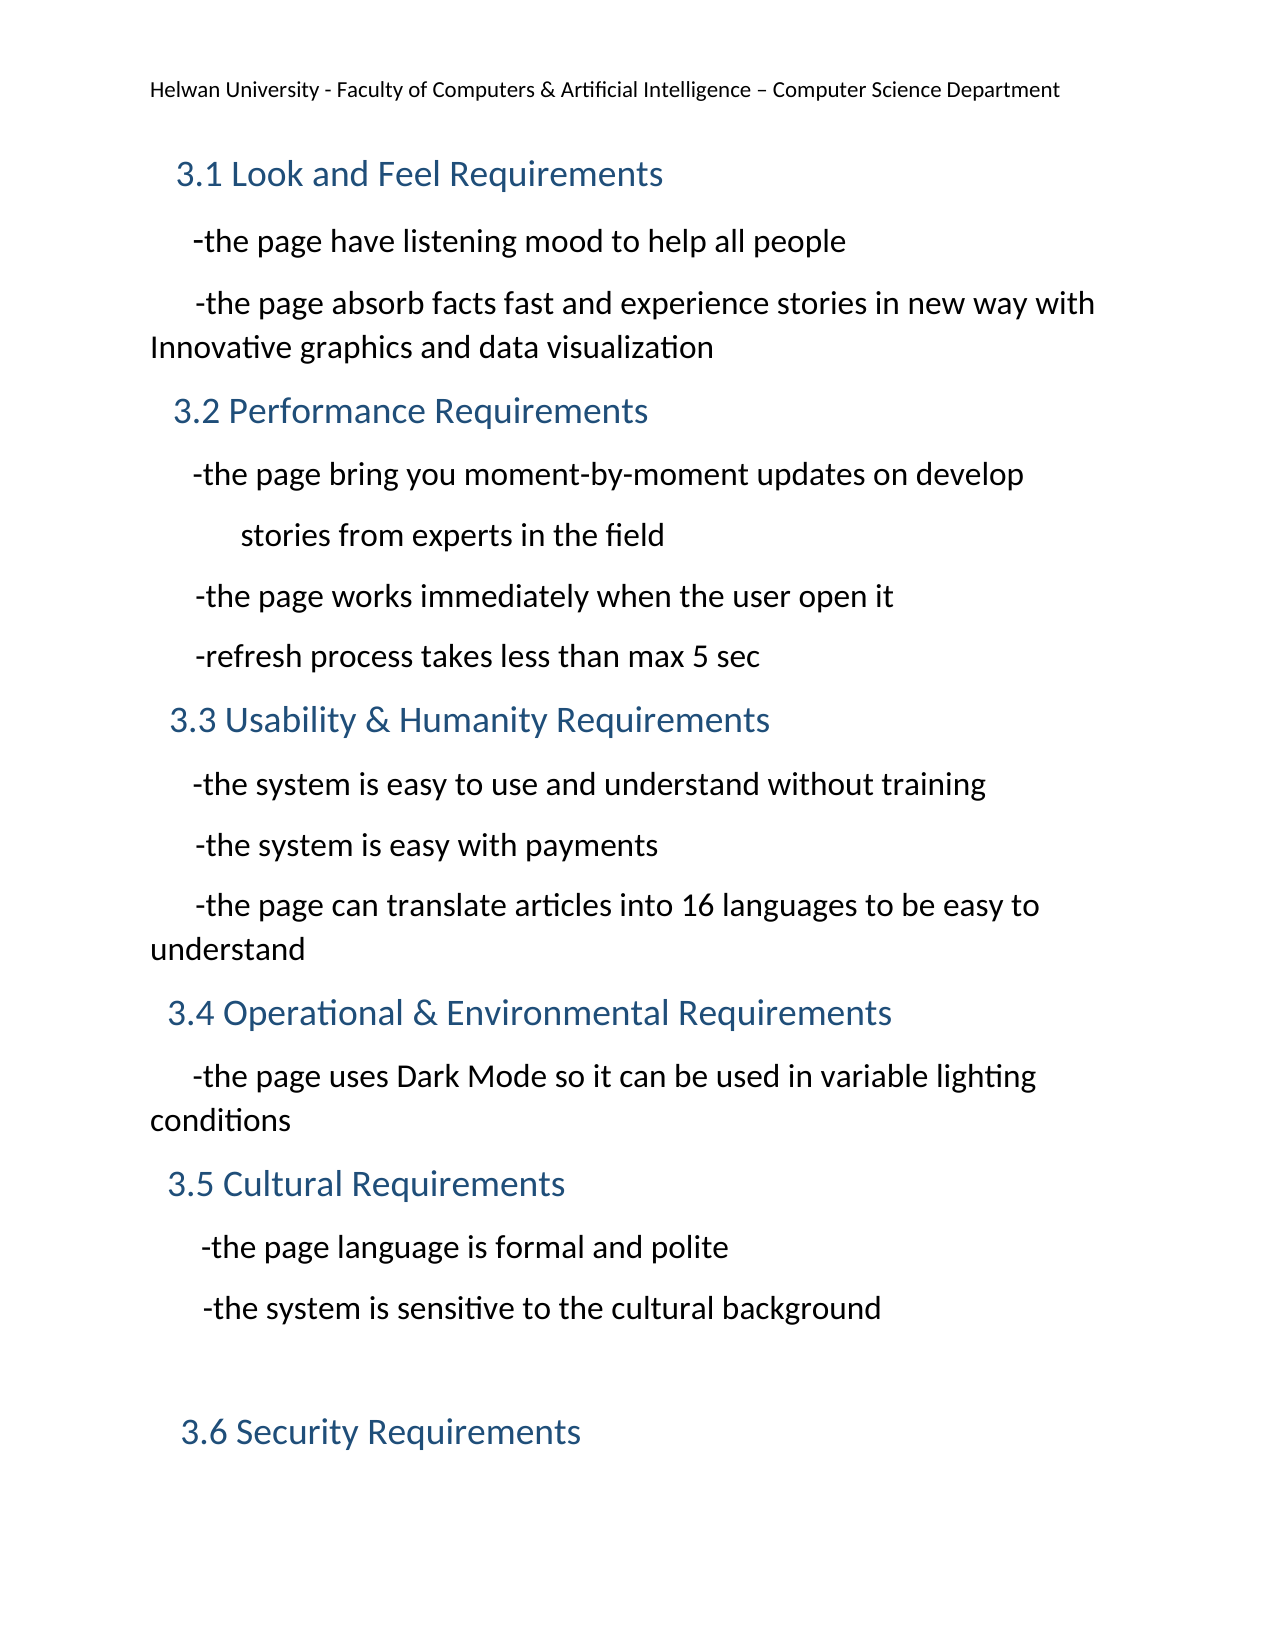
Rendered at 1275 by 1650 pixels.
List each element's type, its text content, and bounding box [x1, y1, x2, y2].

text -the system is easy with payments [150, 823, 1125, 864]
text 3.5 Cultural Requirements [150, 1159, 1125, 1205]
text -refresh process takes less than max 5 sec [150, 635, 1125, 676]
text -the page bring you moment-by-moment updates on develop [150, 453, 1125, 494]
text 3.2 Performance Requirements [150, 387, 1125, 433]
text -the page language is formal and polite [150, 1226, 1125, 1266]
text -the page absorb facts fast and experience stories in new way with Innovative graphics and data visualization [150, 282, 1125, 367]
text 3.6 Security Requirements [150, 1408, 1125, 1454]
text -the page can translate articles into 16 languages to be easy to understand [150, 884, 1125, 969]
text -the system is easy to use and understand without training [150, 762, 1125, 803]
text stories from experts in the field [150, 514, 1125, 555]
text 3.1 Look and Feel Requirements [150, 150, 1125, 196]
text 3.3 Usability & Humanity Requirements [150, 696, 1125, 742]
text -the system is sensitive to the cultural background [150, 1287, 1125, 1327]
text -the page have listening mood to help all people [150, 216, 1125, 262]
text -the page uses Dark Mode so it can be used in variable lighting conditions [150, 1055, 1125, 1139]
text -the page works immediately when the user open it [150, 575, 1125, 615]
text 3.4 Operational & Environmental Requirements [150, 989, 1125, 1034]
